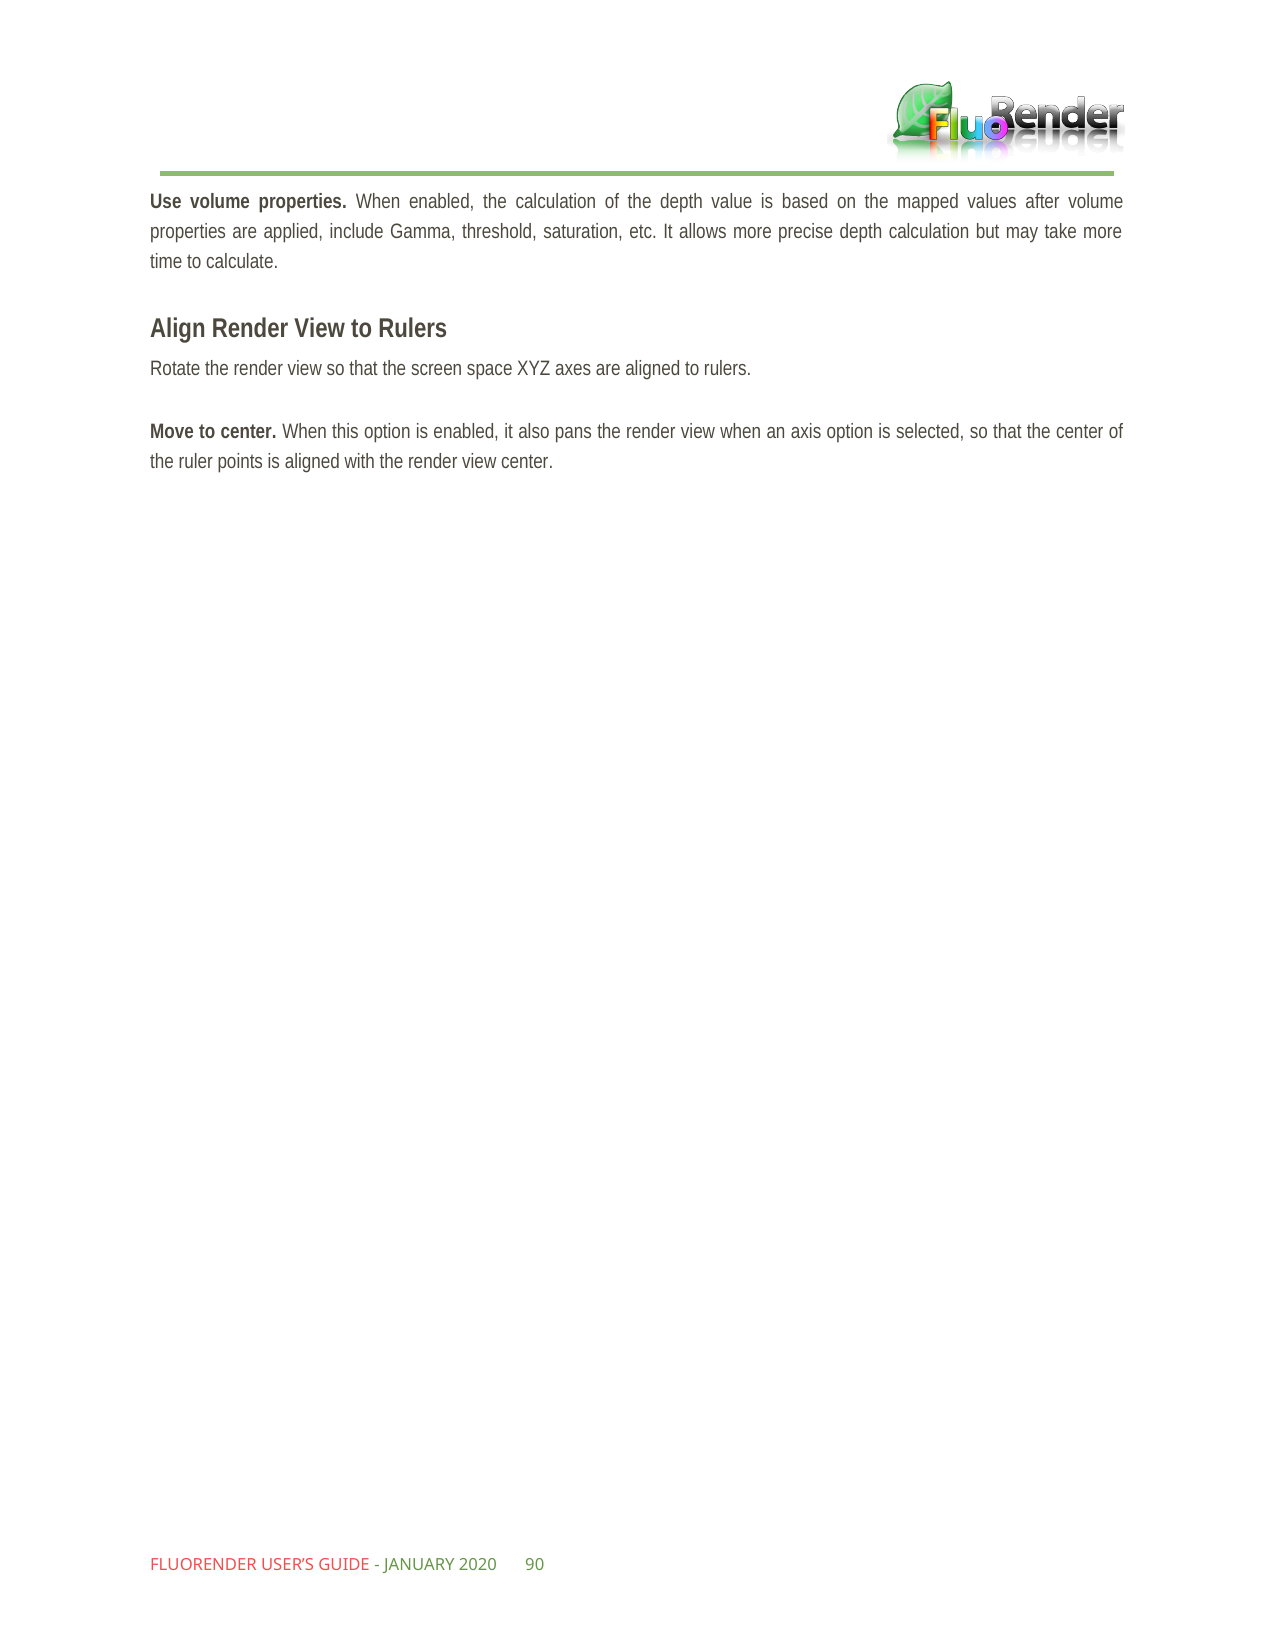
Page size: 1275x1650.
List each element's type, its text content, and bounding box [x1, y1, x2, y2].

picture [887, 75, 1125, 165]
text Rotate the render view so that the screen space XYZ axes are aligned to rulers. [150, 356, 1125, 379]
text Use volume properties. When enabled, the calculation of the depth value is based on the mapped values after volume properties are applied, include Gamma, threshold, saturation, etc. It allows more precise depth calculation but may take more time to calculate. [150, 189, 1125, 273]
text Move to center. When this option is enabled, it also pans the render view when an axis option is selected, so that the center of the ruler points is aligned with the render view center. [150, 419, 1125, 473]
subtitle Align Render View to Rulers [150, 312, 1125, 343]
